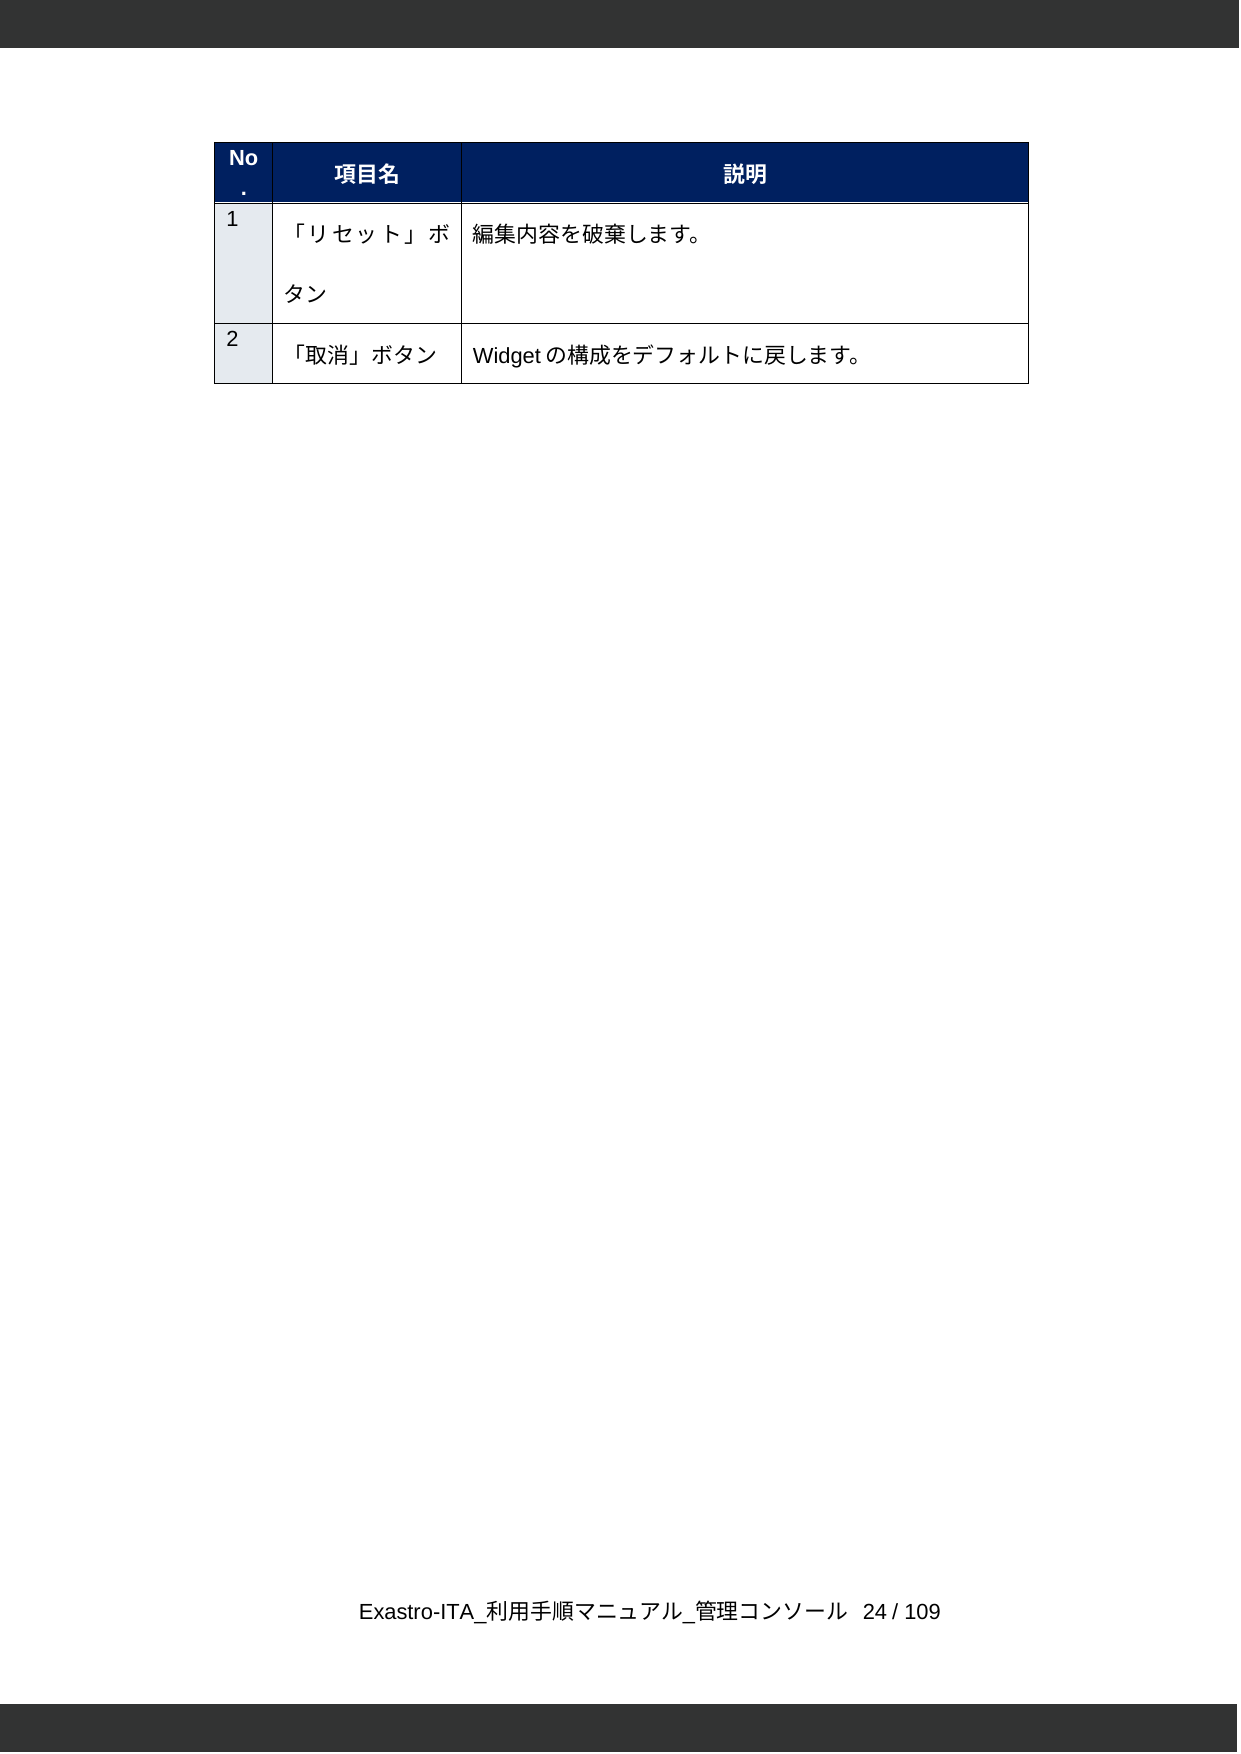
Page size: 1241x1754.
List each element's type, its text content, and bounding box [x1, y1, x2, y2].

picture [0, 1704, 1237, 1752]
table_header No. [215, 143, 272, 202]
table_header 項目名 [273, 143, 461, 202]
table_cell Widgetの構成をデフォルトに戻します。 [462, 324, 1028, 383]
table_header 説明 [462, 143, 1028, 202]
table_cell 1 [215, 204, 272, 323]
table_cell 「リセット」ボタン [273, 204, 461, 323]
picture [0, 0, 1239, 48]
table_cell 「取消」ボタン [273, 324, 461, 383]
table_cell 編集内容を破棄します。 [462, 204, 1028, 323]
table_cell 2 [215, 324, 272, 383]
